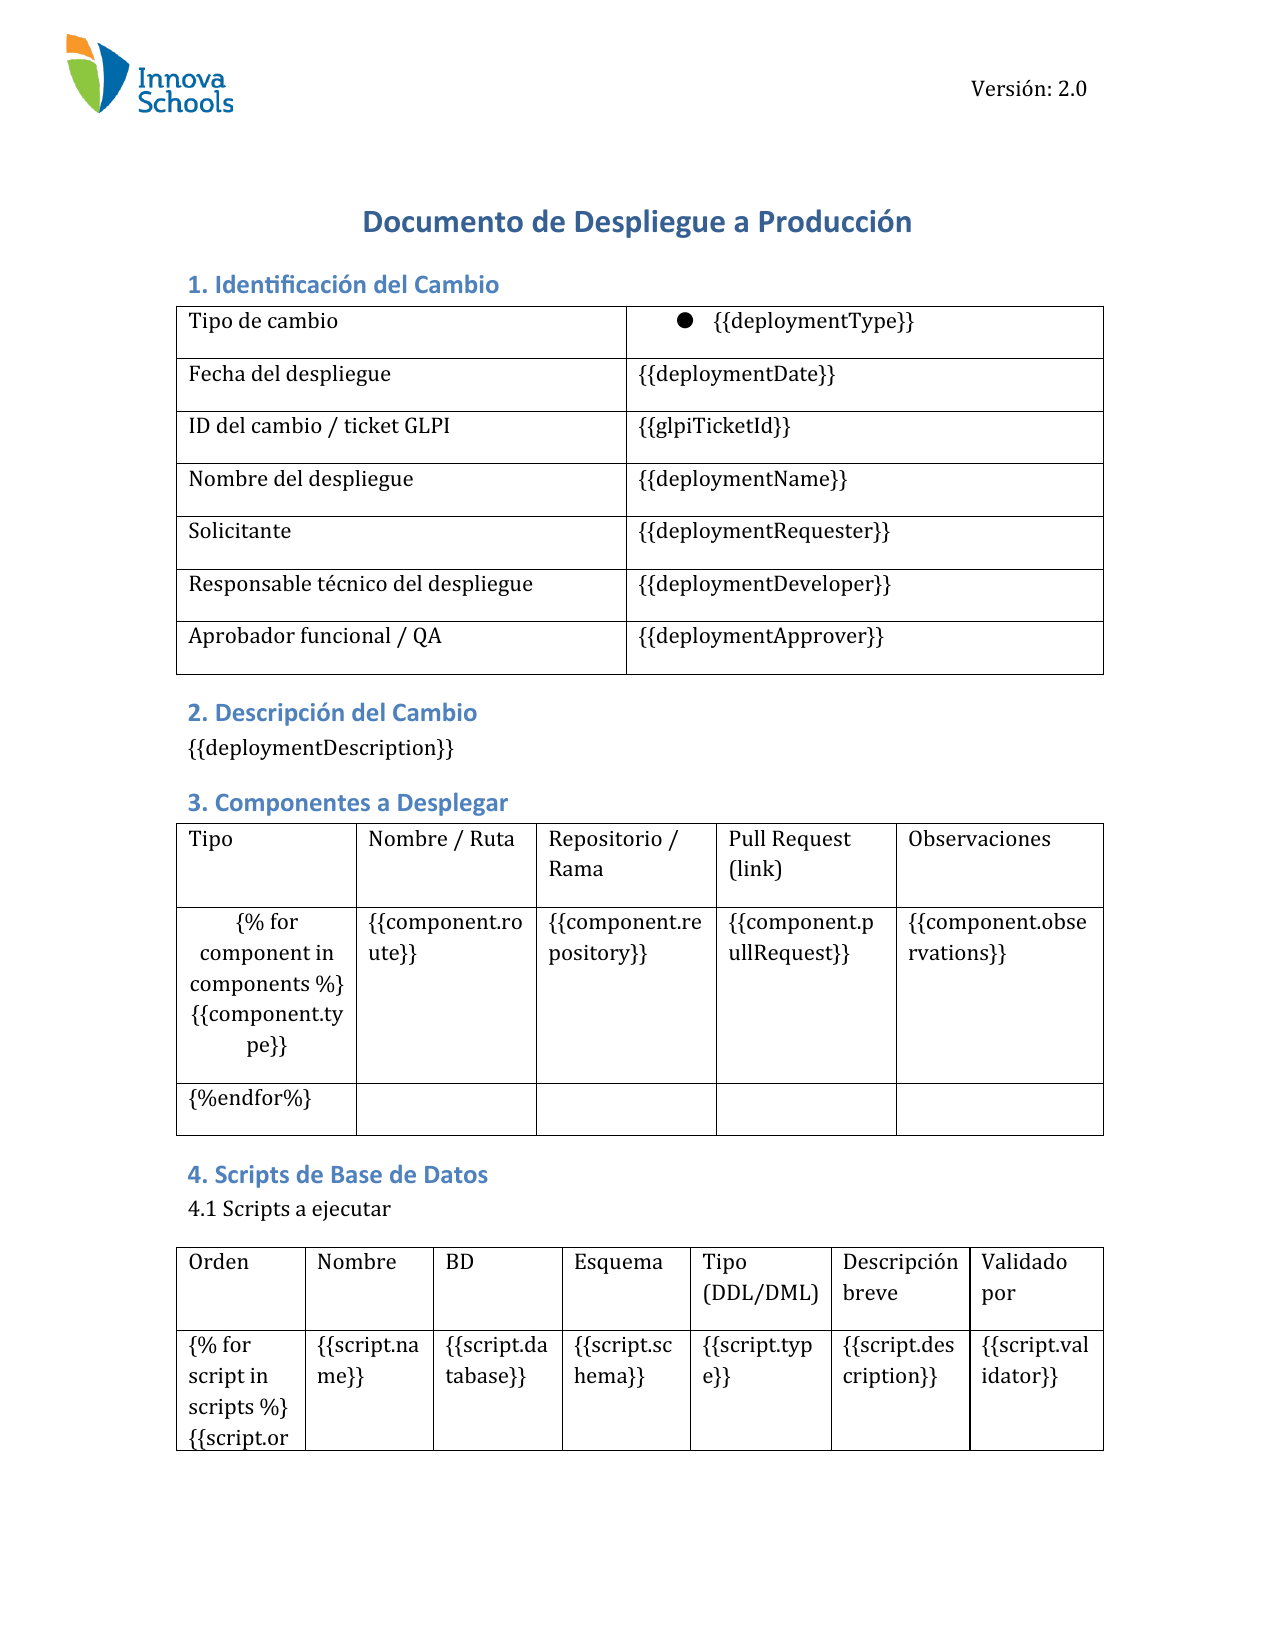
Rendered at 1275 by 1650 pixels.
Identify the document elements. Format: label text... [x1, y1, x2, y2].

table_cell {{deploymentDeveloper}} [627, 570, 1103, 621]
table_cell {%endfor%} [177, 1084, 356, 1135]
table_cell {{deploymentDate}} [627, 359, 1103, 411]
table_cell {{component.pullRequest}} [717, 908, 896, 1082]
subtitle 1. Identificación del Cambio [187, 268, 1087, 301]
subtitle 4. Scripts de Base de Datos [187, 1157, 1087, 1190]
table_header Nombre / Ruta [357, 824, 536, 907]
table_cell {{component.route}} [357, 908, 536, 1082]
table_cell Aprobador funcional / QA [177, 622, 626, 674]
table_header Orden [177, 1248, 305, 1330]
table_header Pull Request (link) [717, 824, 896, 907]
table_cell {% for component in components %}{{component.type}} [177, 908, 356, 1082]
subtitle Documento de Despliegue a Producción [187, 200, 1087, 241]
table_header Tipo de cambio [177, 307, 626, 358]
table_cell {{deploymentRequester}} [627, 517, 1103, 568]
table_cell {{deploymentName}} [627, 464, 1103, 516]
text 4.1 Scripts a ejecutar [187, 1195, 1087, 1222]
table_header Repositorio / Rama [537, 824, 716, 907]
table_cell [832, 1331, 969, 1450]
table_header Observaciones [897, 824, 1103, 907]
table_header BD [434, 1248, 562, 1330]
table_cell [971, 1331, 1103, 1450]
text {{deploymentDescription}} [187, 733, 1087, 760]
table_cell {{script.name}} [306, 1331, 433, 1450]
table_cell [177, 1331, 305, 1450]
table_header Tipo (DDL/DML) [691, 1248, 831, 1330]
table_cell {{script.database}} [434, 1331, 562, 1450]
table_cell {{glpiTicketId}} [627, 412, 1103, 463]
table_cell [717, 1084, 896, 1135]
picture [66, 34, 234, 113]
table_cell {{script.type}} [691, 1331, 831, 1450]
table_cell {{component.repository}} [537, 908, 716, 1082]
table_cell [357, 1084, 536, 1135]
table_header Esquema [563, 1248, 690, 1330]
table_header Tipo [177, 824, 356, 907]
table_cell {{component.observations}} [897, 908, 1103, 1082]
table_cell Solicitante [177, 517, 626, 568]
table_cell Fecha del despliegue [177, 359, 626, 411]
table_cell ID del cambio / ticket GLPI [177, 412, 626, 463]
table_cell {{deploymentApprover}} [627, 622, 1103, 674]
subtitle 2. Descripción del Cambio [187, 696, 1087, 729]
table_cell {{script.schema}} [563, 1331, 690, 1450]
subtitle 3. Componentes a Desplegar [187, 785, 1087, 818]
table_cell Responsable técnico del despliegue [177, 570, 626, 621]
table_header {{deploymentType}} [627, 307, 1103, 358]
table_header Validado por [971, 1248, 1103, 1330]
table_header Descripción breve [832, 1248, 969, 1330]
table_header Nombre [306, 1248, 433, 1330]
table_cell [537, 1084, 716, 1135]
table_cell [897, 1084, 1103, 1135]
table_cell Nombre del despliegue [177, 464, 626, 516]
